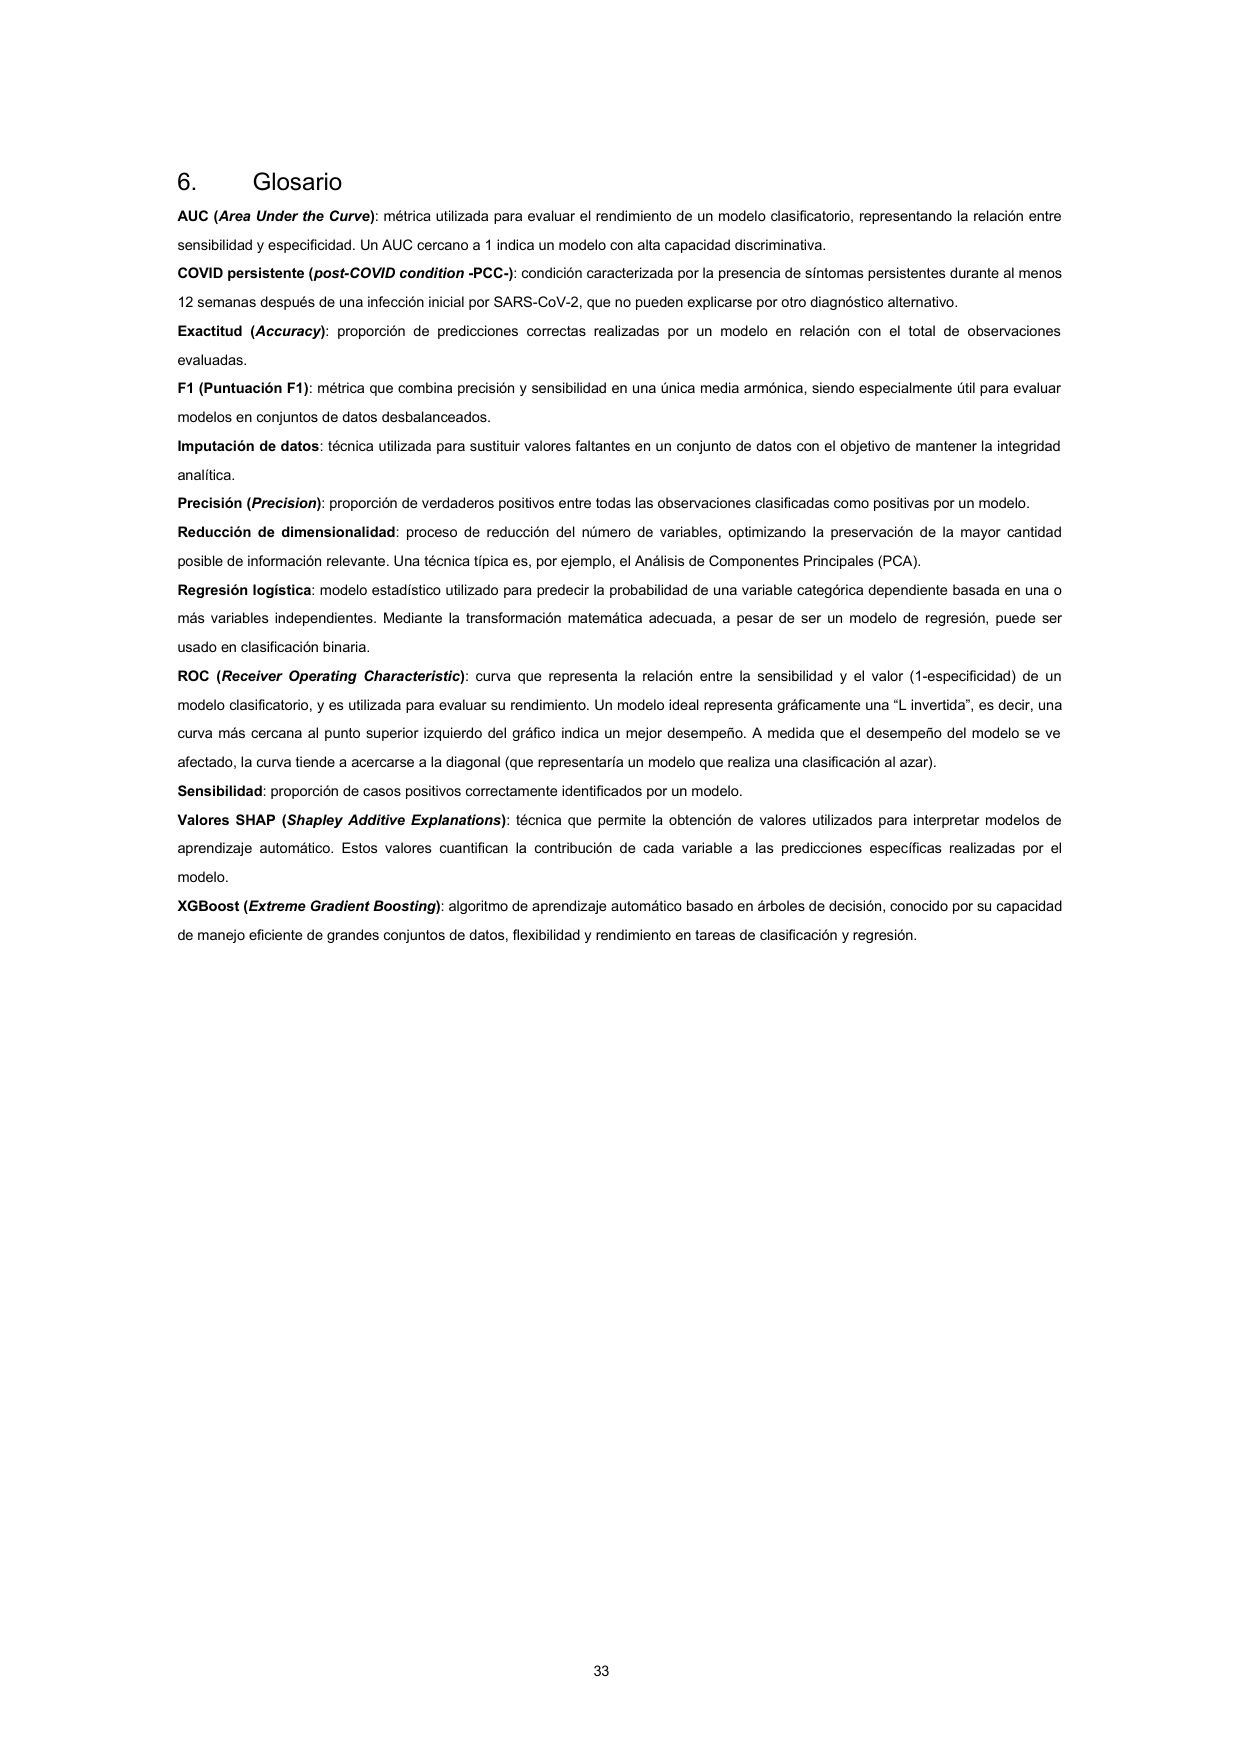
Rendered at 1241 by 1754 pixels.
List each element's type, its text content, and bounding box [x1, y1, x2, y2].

text Regresión logística: modelo estadístico utilizado para predecir la probabilidad de una variable categórica dependiente basada en una o más variables independientes. Mediante la transformación matemática adecuada, a pesar de ser un modelo de regresión, puede ser usado en clasificación binaria. [177, 569, 1063, 656]
subtitle Glosario [177, 148, 1063, 196]
text XGBoost (Extreme Gradient Boosting): algoritmo de aprendizaje automático basado en árboles de decisión, conocido por su capacidad de manejo eficiente de grandes conjuntos de datos, flexibilidad y rendimiento en tareas de clasificación y regresión. [177, 886, 1063, 943]
text Reducción de dimensionalidad: proceso de reducción del número de variables, optimizando la preservación de la mayor cantidad posible de información relevante. Una técnica típica es, por ejemplo, el Análisis de Componentes Principales (PCA). [177, 512, 1063, 569]
text ROC (Receiver Operating Characteristic): curva que representa la relación entre la sensibilidad y el valor (1-especificidad) de un modelo clasificatorio, y es utilizada para evaluar su rendimiento. Un modelo ideal representa gráficamente una “L invertida”, es decir, una curva más cercana al punto superior izquierdo del gráfico indica un mejor desempeño. A medida que el desempeño del modelo se ve afectado, la curva tiende a acercarse a la diagonal (que representaría un modelo que realiza una clasificación al azar). [177, 656, 1063, 771]
text Sensibilidad: proporción de casos positivos correctamente identificados por un modelo. [177, 771, 1063, 799]
text Imputación de datos: técnica utilizada para sustituir valores faltantes en un conjunto de datos con el objetivo de mantener la integridad analítica. [177, 426, 1063, 483]
text Valores SHAP (Shapley Additive Explanations): técnica que permite la obtención de valores utilizados para interpretar modelos de aprendizaje automático. Estos valores cuantifican la contribución de cada variable a las predicciones específicas realizadas por el modelo. [177, 799, 1063, 886]
text Precisión (Precision): proporción de verdaderos positivos entre todas las observaciones clasificadas como positivas por un modelo. [177, 483, 1063, 512]
text F1 (Puntuación F1): métrica que combina precisión y sensibilidad en una única media armónica, siendo especialmente útil para evaluar modelos en conjuntos de datos desbalanceados. [177, 368, 1063, 426]
text COVID persistente (post-COVID condition -PCC-): condición caracterizada por la presencia de síntomas persistentes durante al menos 12 semanas después de una infección inicial por SARS-CoV-2, que no pueden explicarse por otro diagnóstico alternativo. [177, 253, 1063, 311]
text AUC (Area Under the Curve): métrica utilizada para evaluar el rendimiento de un modelo clasificatorio, representando la relación entre sensibilidad y especificidad. Un AUC cercano a 1 indica un modelo con alta capacidad discriminativa. [177, 196, 1063, 253]
text Exactitud (Accuracy): proporción de predicciones correctas realizadas por un modelo en relación con el total de observaciones evaluadas. [177, 311, 1063, 368]
